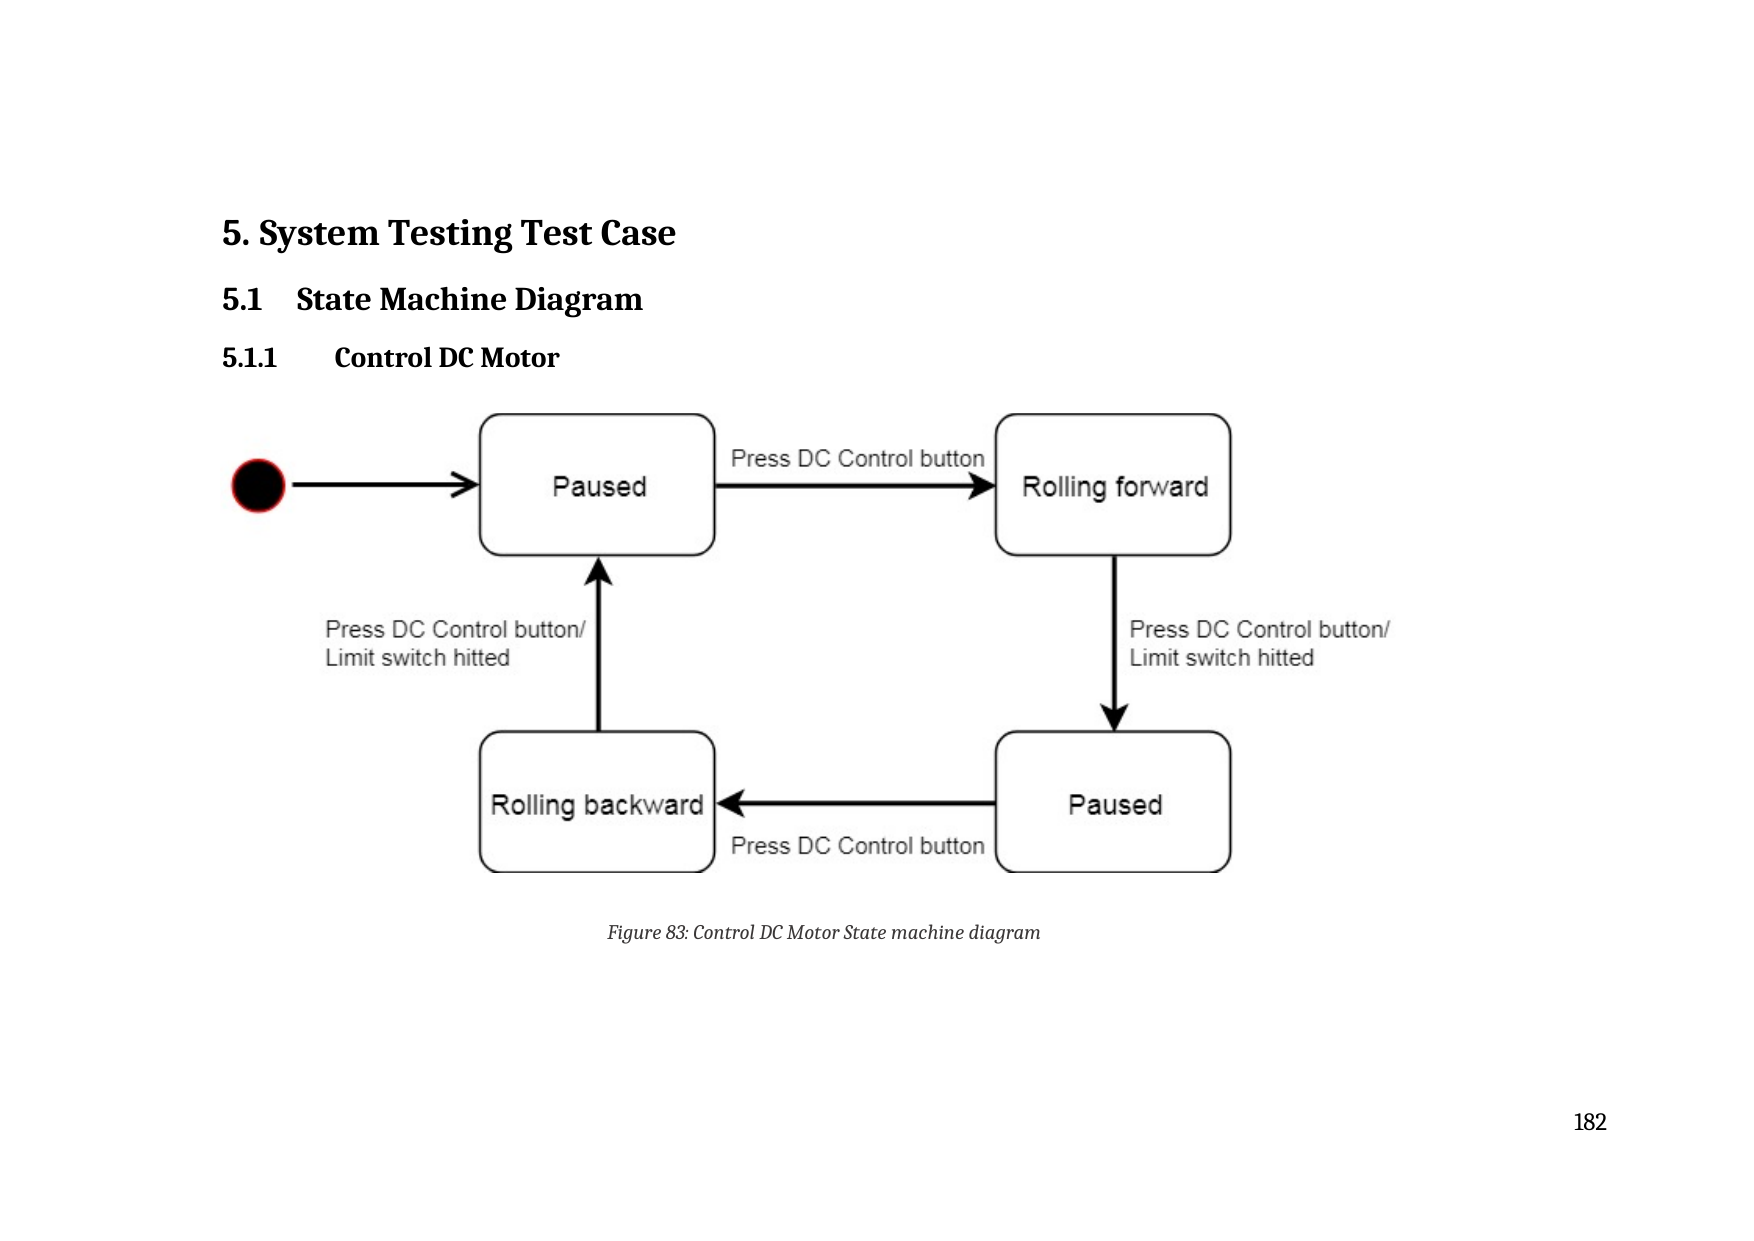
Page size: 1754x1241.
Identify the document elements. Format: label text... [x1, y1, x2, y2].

subtitle Control DC Motor [222, 342, 1607, 375]
subtitle System Testing Test Case [222, 211, 1607, 254]
picture [220, 413, 1430, 873]
subtitle State Machine Diagram [222, 280, 1607, 318]
